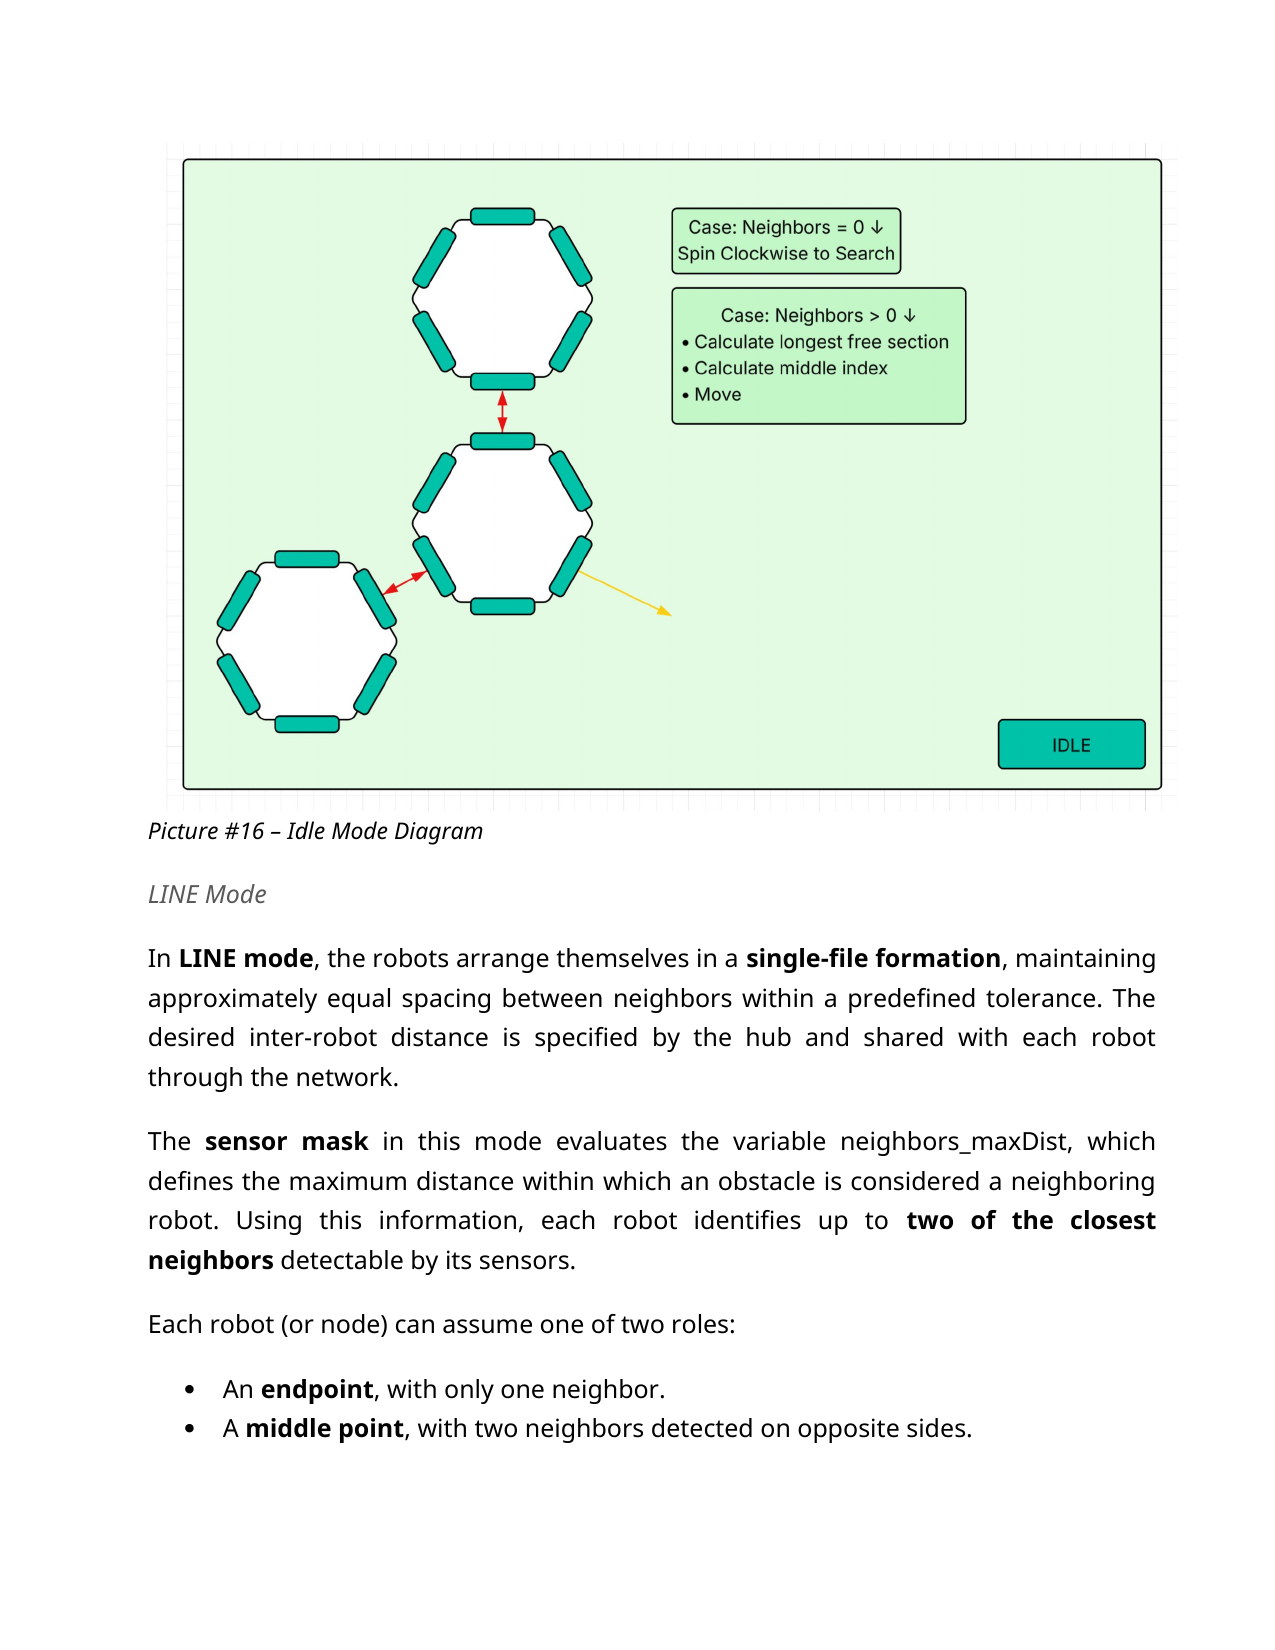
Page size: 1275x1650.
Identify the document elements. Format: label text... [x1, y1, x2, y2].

text In LINE mode, the robots arrange themselves in a single-file formation, maintaining approximately equal spacing between neighbors within a predefined tolerance. The desired inter-robot distance is specified by the hub and shared with each robot through the network. [148, 941, 1157, 1093]
list An endpoint, with only one neighbor. [185, 1371, 1157, 1405]
text Picture #16 – Idle Mode Diagram [148, 143, 1157, 847]
text The sensor mask in this mode evaluates the variable neighbors_maxDist, which defines the maximum distance within which an obstacle is considered a neighboring robot. Using this information, each robot identifies up to two of the closest neighbors detectable by its sensors. [148, 1124, 1157, 1276]
subtitle LINE Mode [148, 877, 1157, 911]
list A middle point, with two neighbors detected on opposite sides. [185, 1411, 1157, 1445]
text Each robot (or node) can assume one of two roles: [148, 1307, 1157, 1341]
